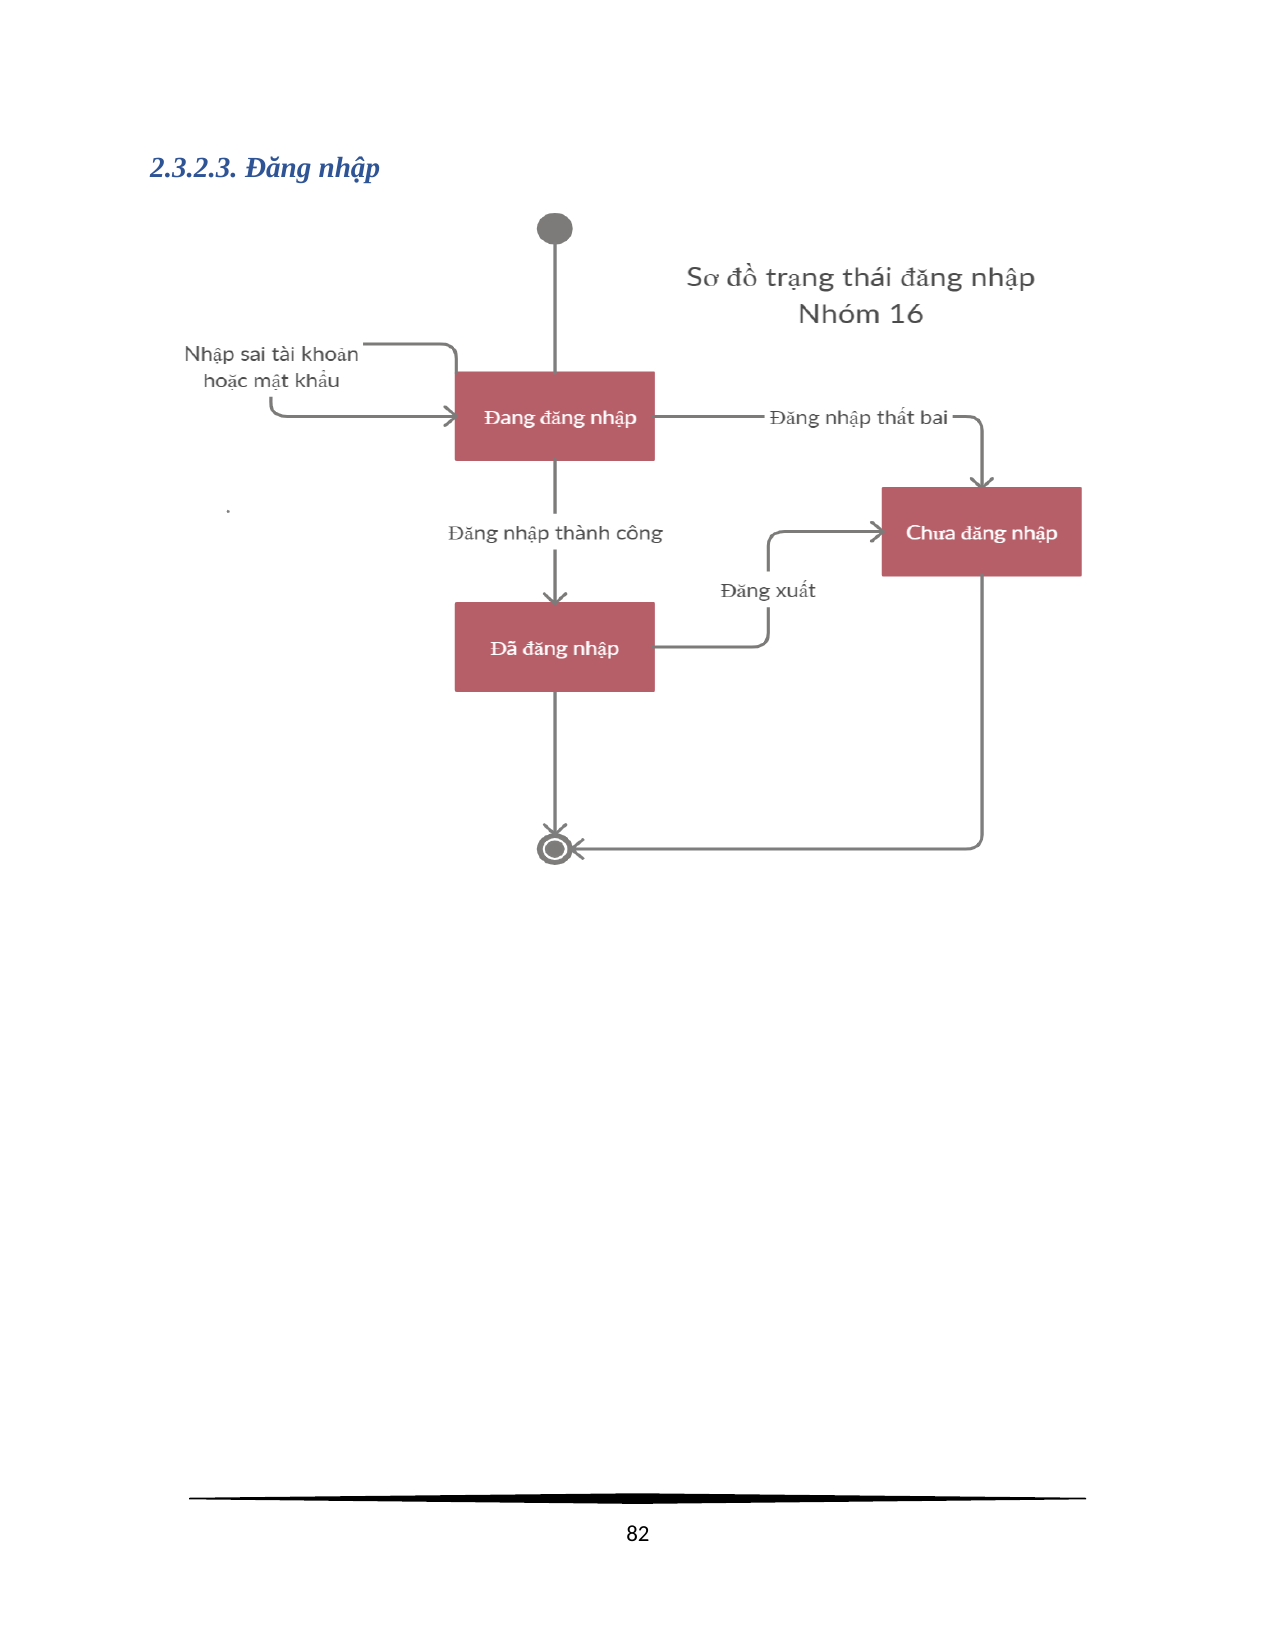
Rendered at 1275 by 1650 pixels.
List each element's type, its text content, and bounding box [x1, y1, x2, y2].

subtitle 2.3.2.3. Đăng nhập [150, 150, 1125, 183]
picture [150, 185, 1113, 892]
